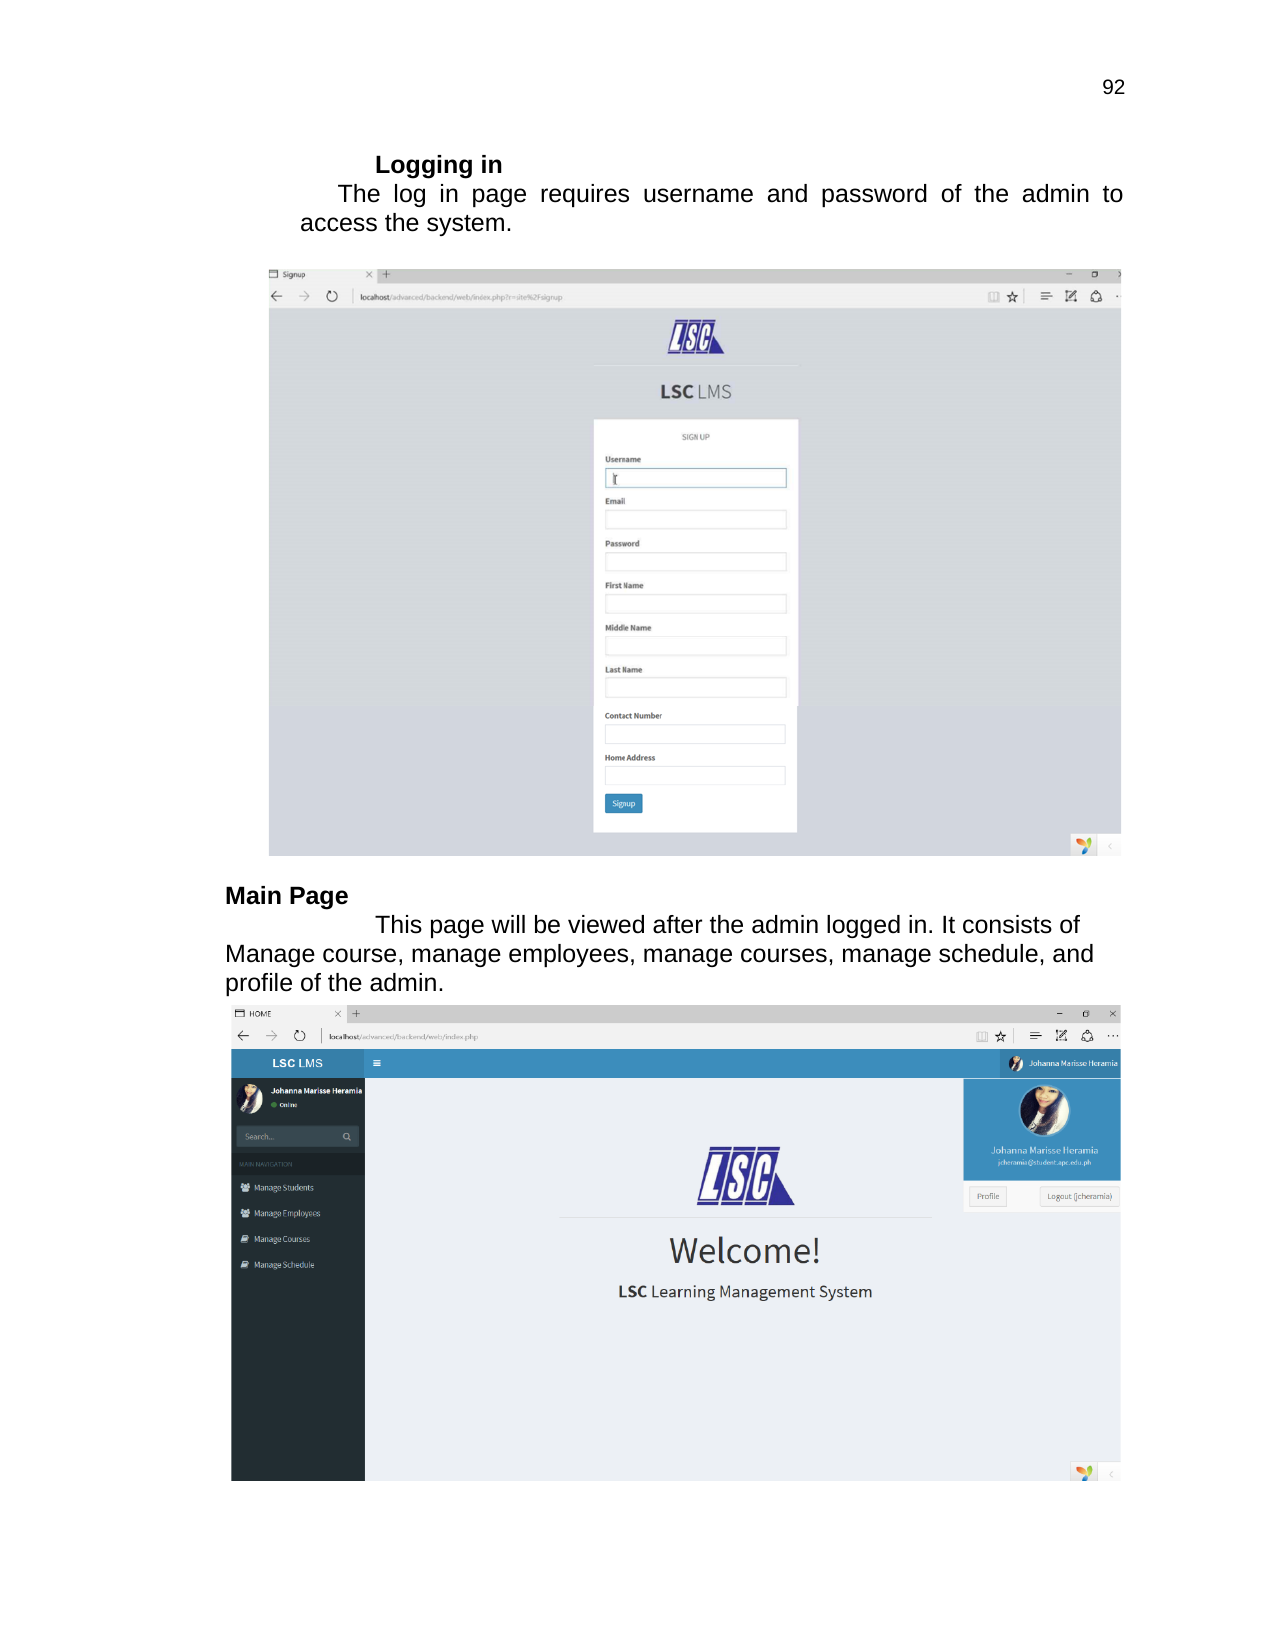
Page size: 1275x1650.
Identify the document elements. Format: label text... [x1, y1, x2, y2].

text The log in page requires username and password of the admin to access the system. [300, 179, 1125, 236]
text Logging in [300, 150, 1125, 179]
picture [230, 1005, 1120, 1481]
text This page will be viewed after the admin logged in. It consists of Manage course, manage employees, manage courses, manage schedule, and profile of the admin. [225, 910, 1125, 996]
text Main Page [150, 852, 1125, 910]
picture [267, 266, 1121, 854]
